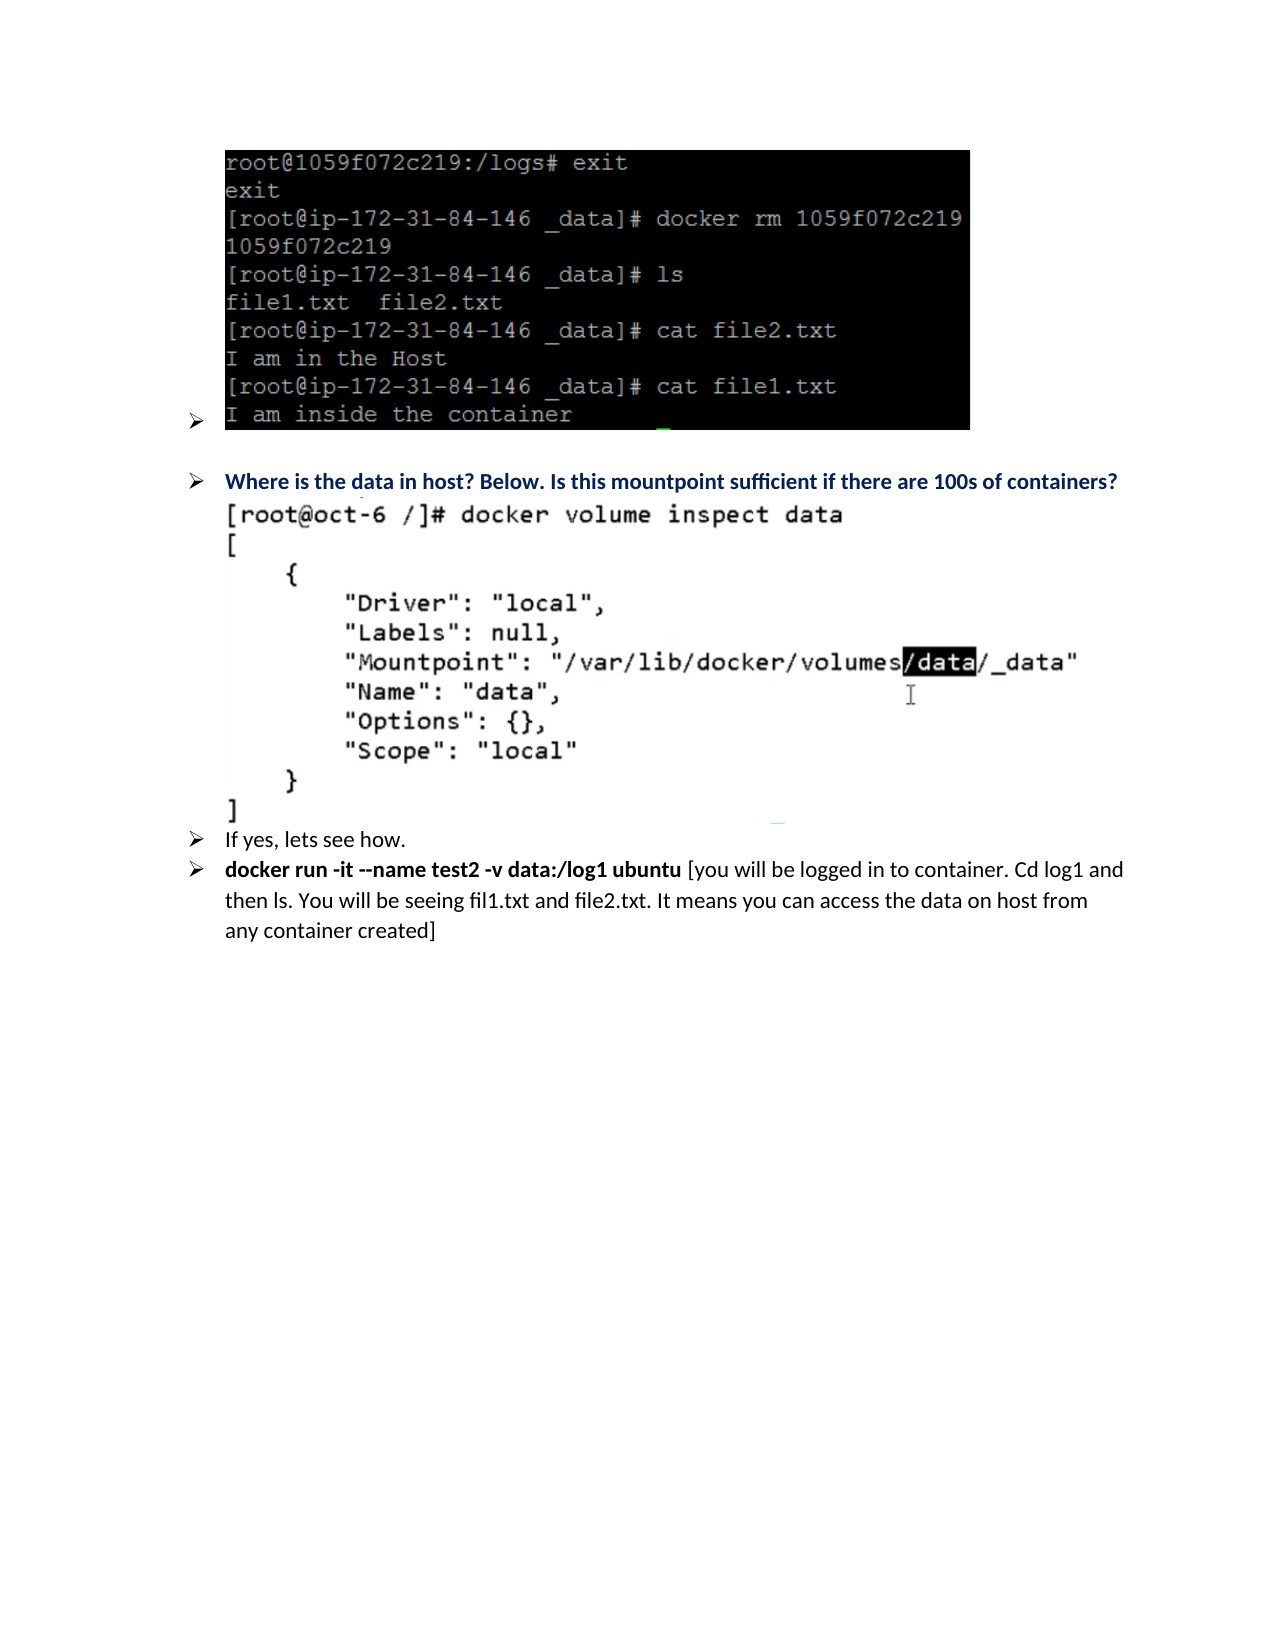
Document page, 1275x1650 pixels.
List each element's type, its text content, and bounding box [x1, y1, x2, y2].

list If yes, lets see how. [187, 825, 1125, 853]
list docker run -it --name test2 -v data:/log1 ubuntu [you will be logged in to container. Cd log1 and then ls. You will be seeing fil1.txt and file2.txt. It means you can access the data on host from any container created] [187, 856, 1125, 944]
picture [225, 497, 1080, 824]
picture [225, 150, 971, 430]
